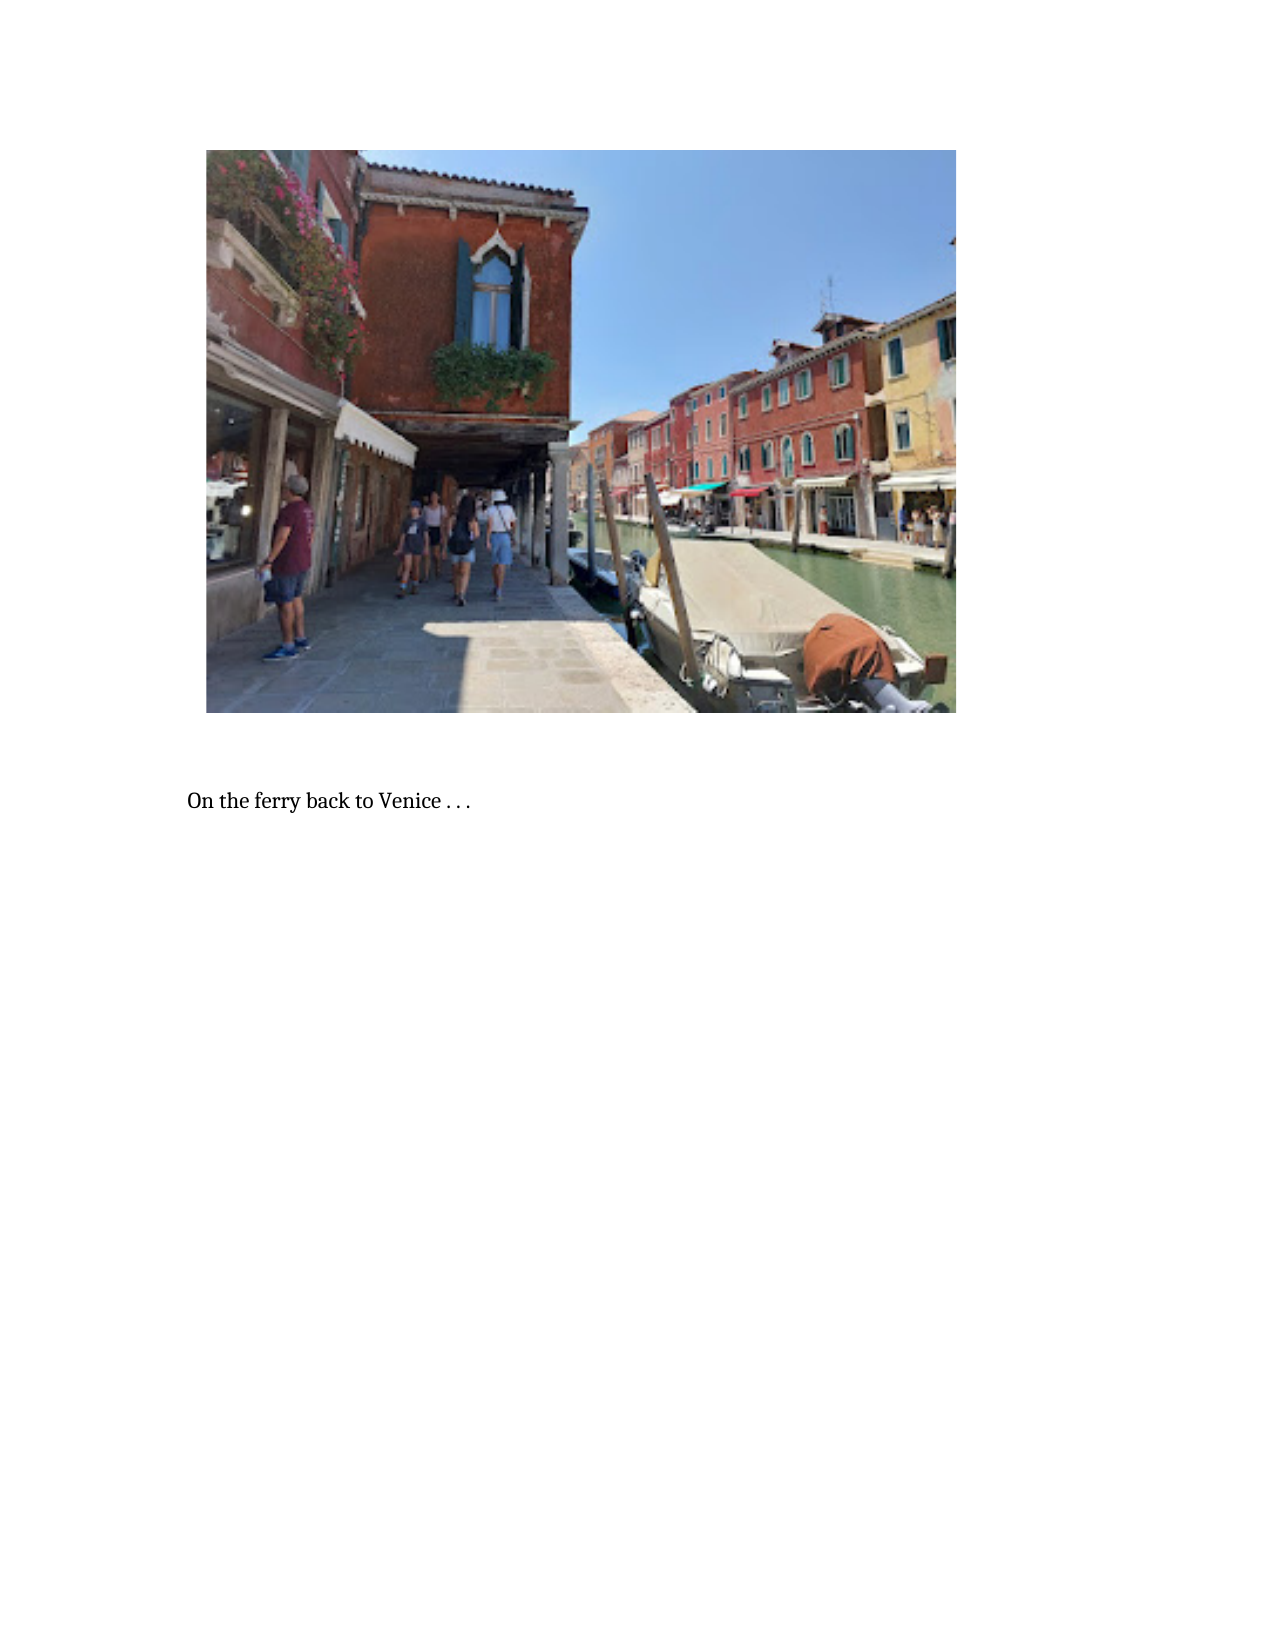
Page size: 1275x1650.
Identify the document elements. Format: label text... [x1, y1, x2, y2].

picture [206, 150, 957, 713]
text On the ferry back to Venice . . . [187, 788, 1087, 814]
